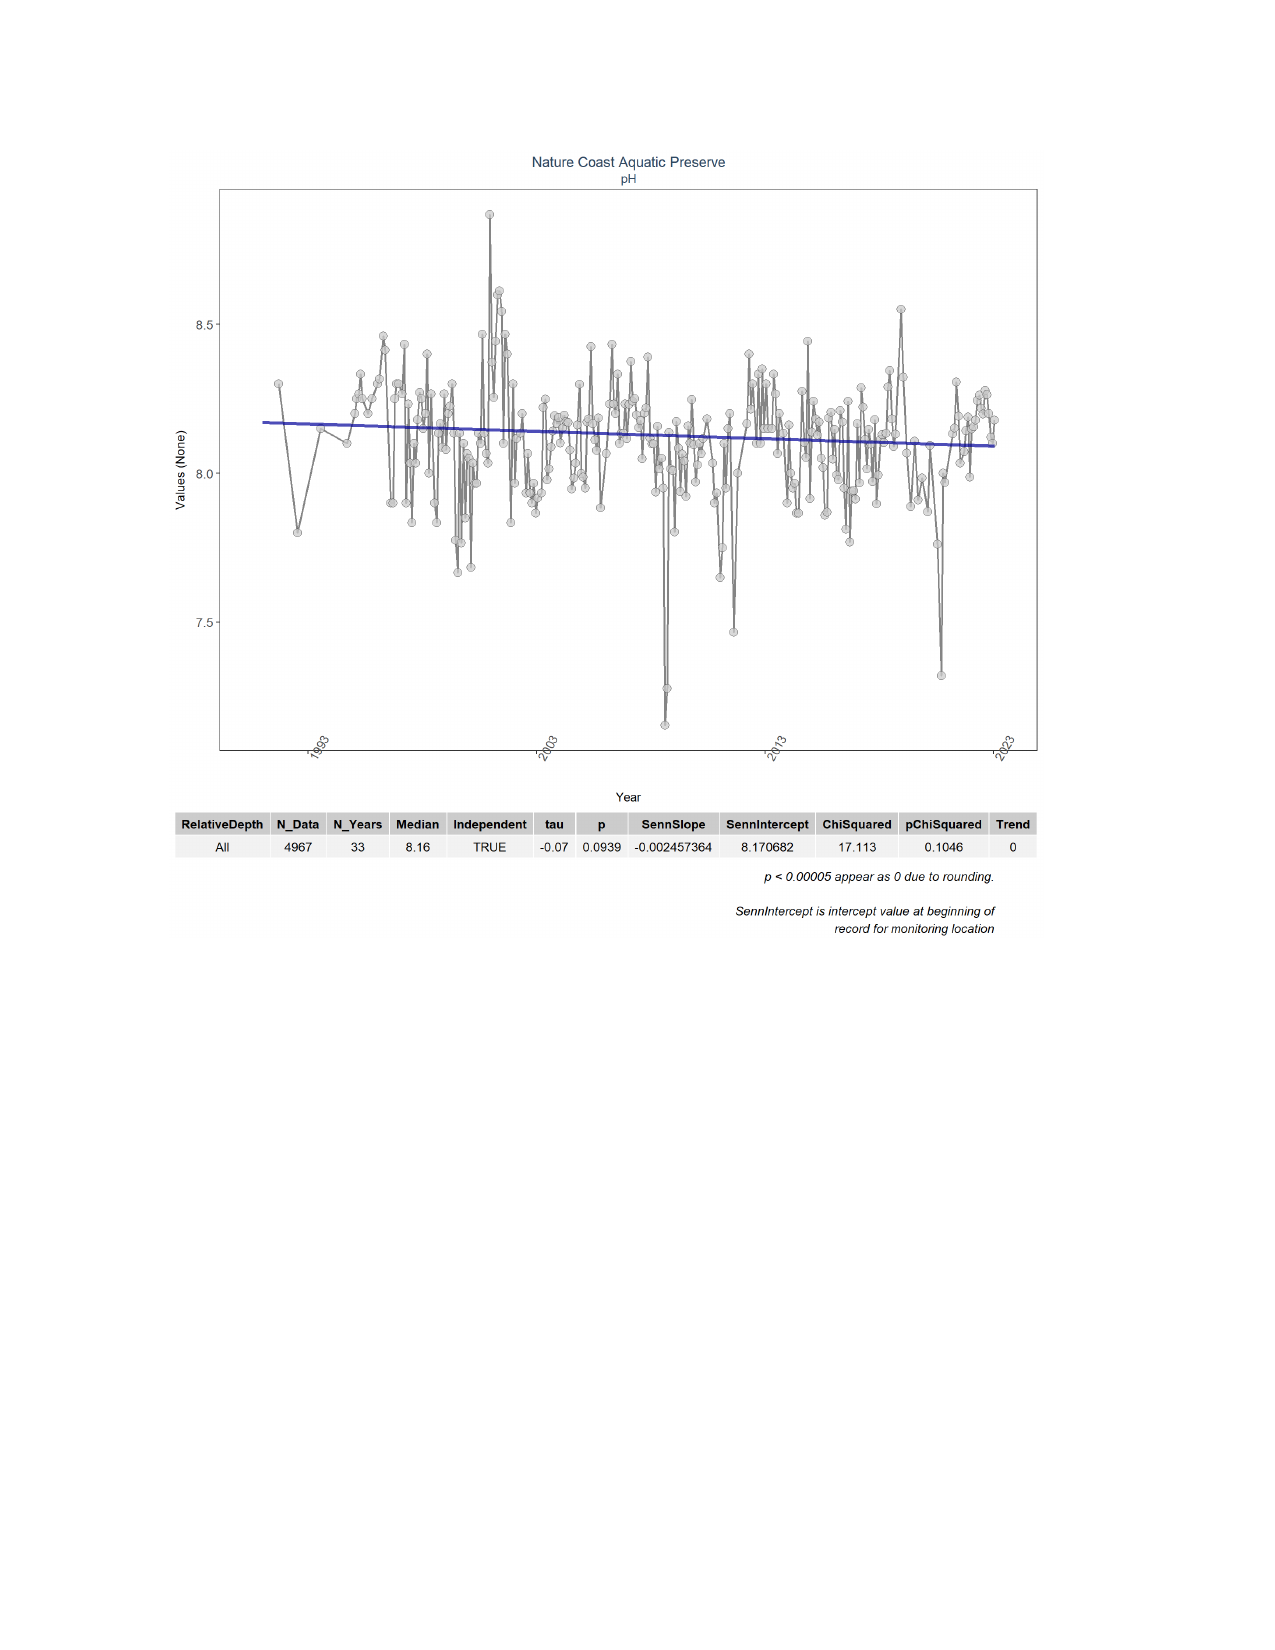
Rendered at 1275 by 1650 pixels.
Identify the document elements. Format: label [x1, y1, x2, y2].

picture [168, 150, 1044, 938]
